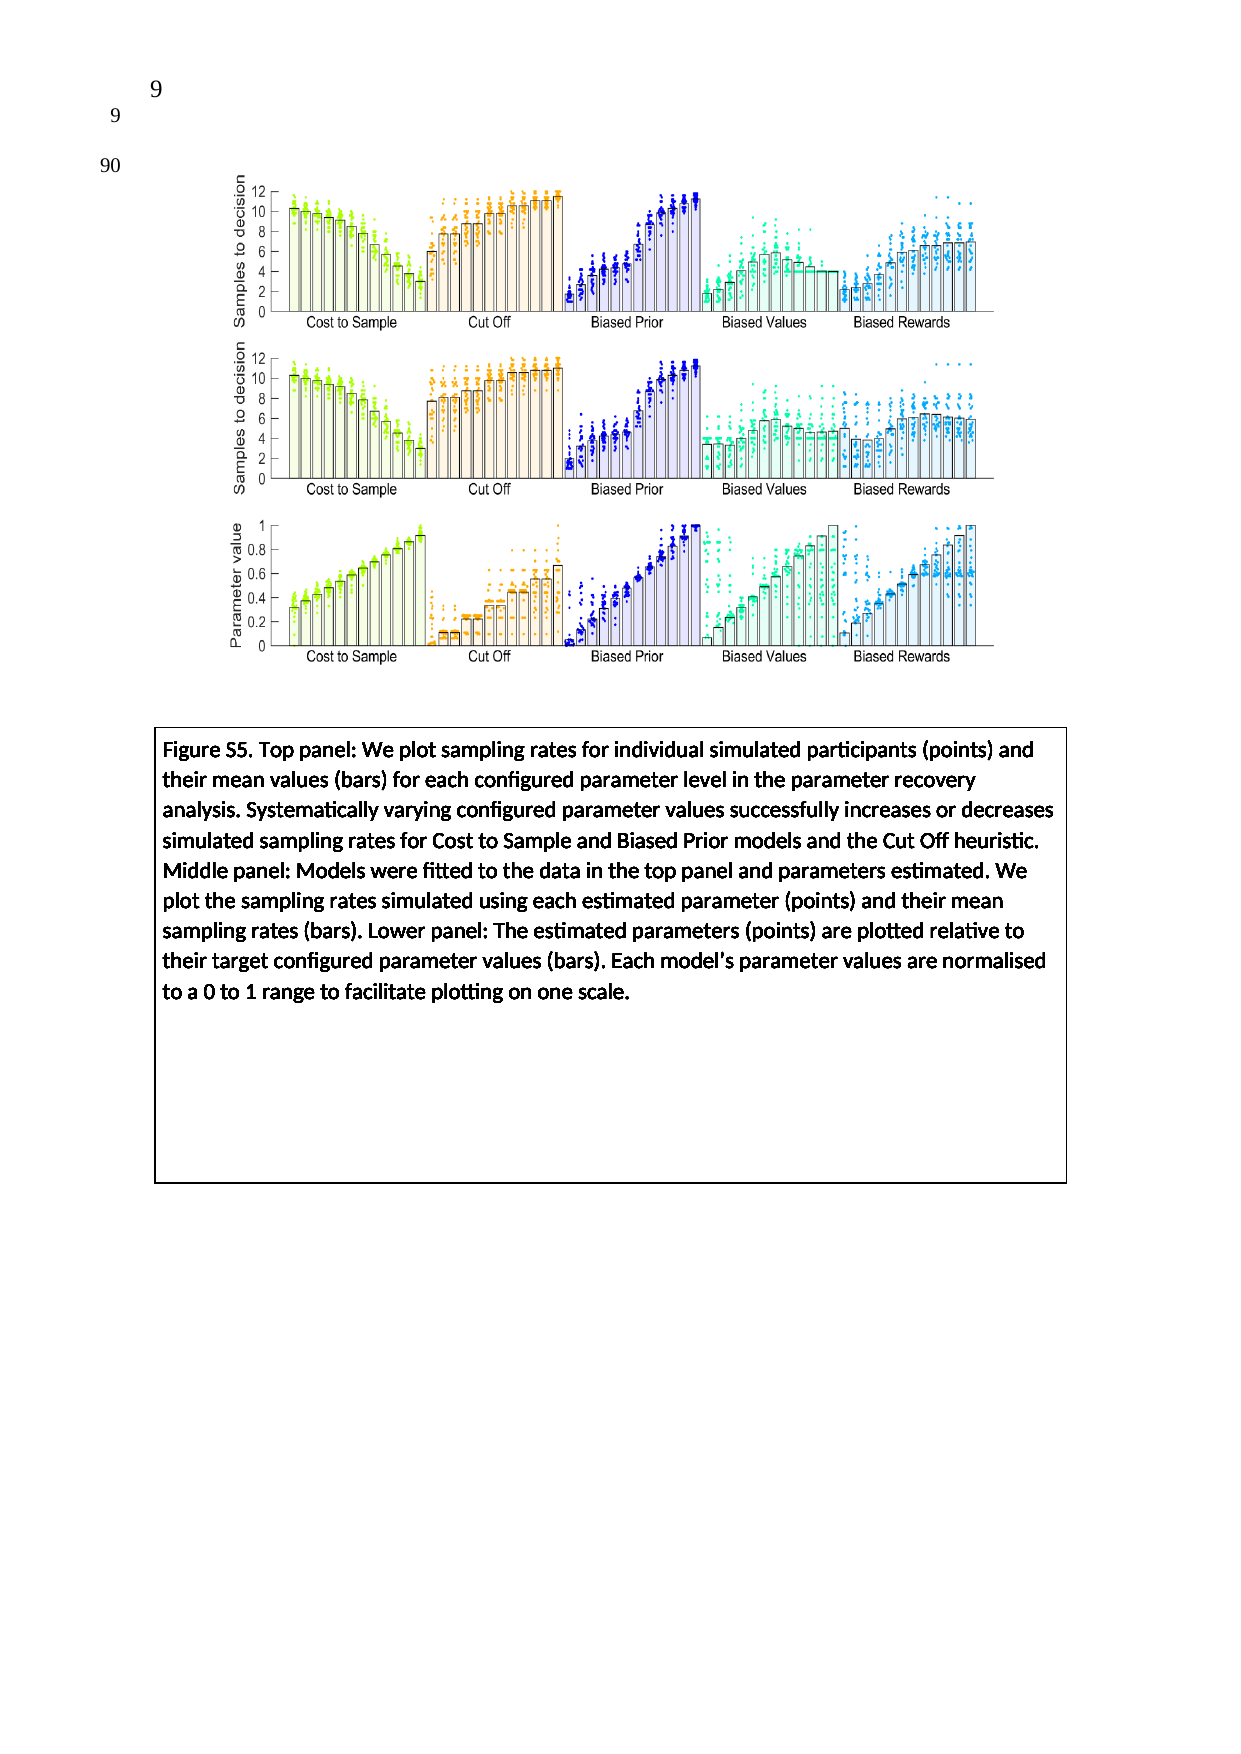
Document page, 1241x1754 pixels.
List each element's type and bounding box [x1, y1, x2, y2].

picture [150, 149, 1082, 707]
